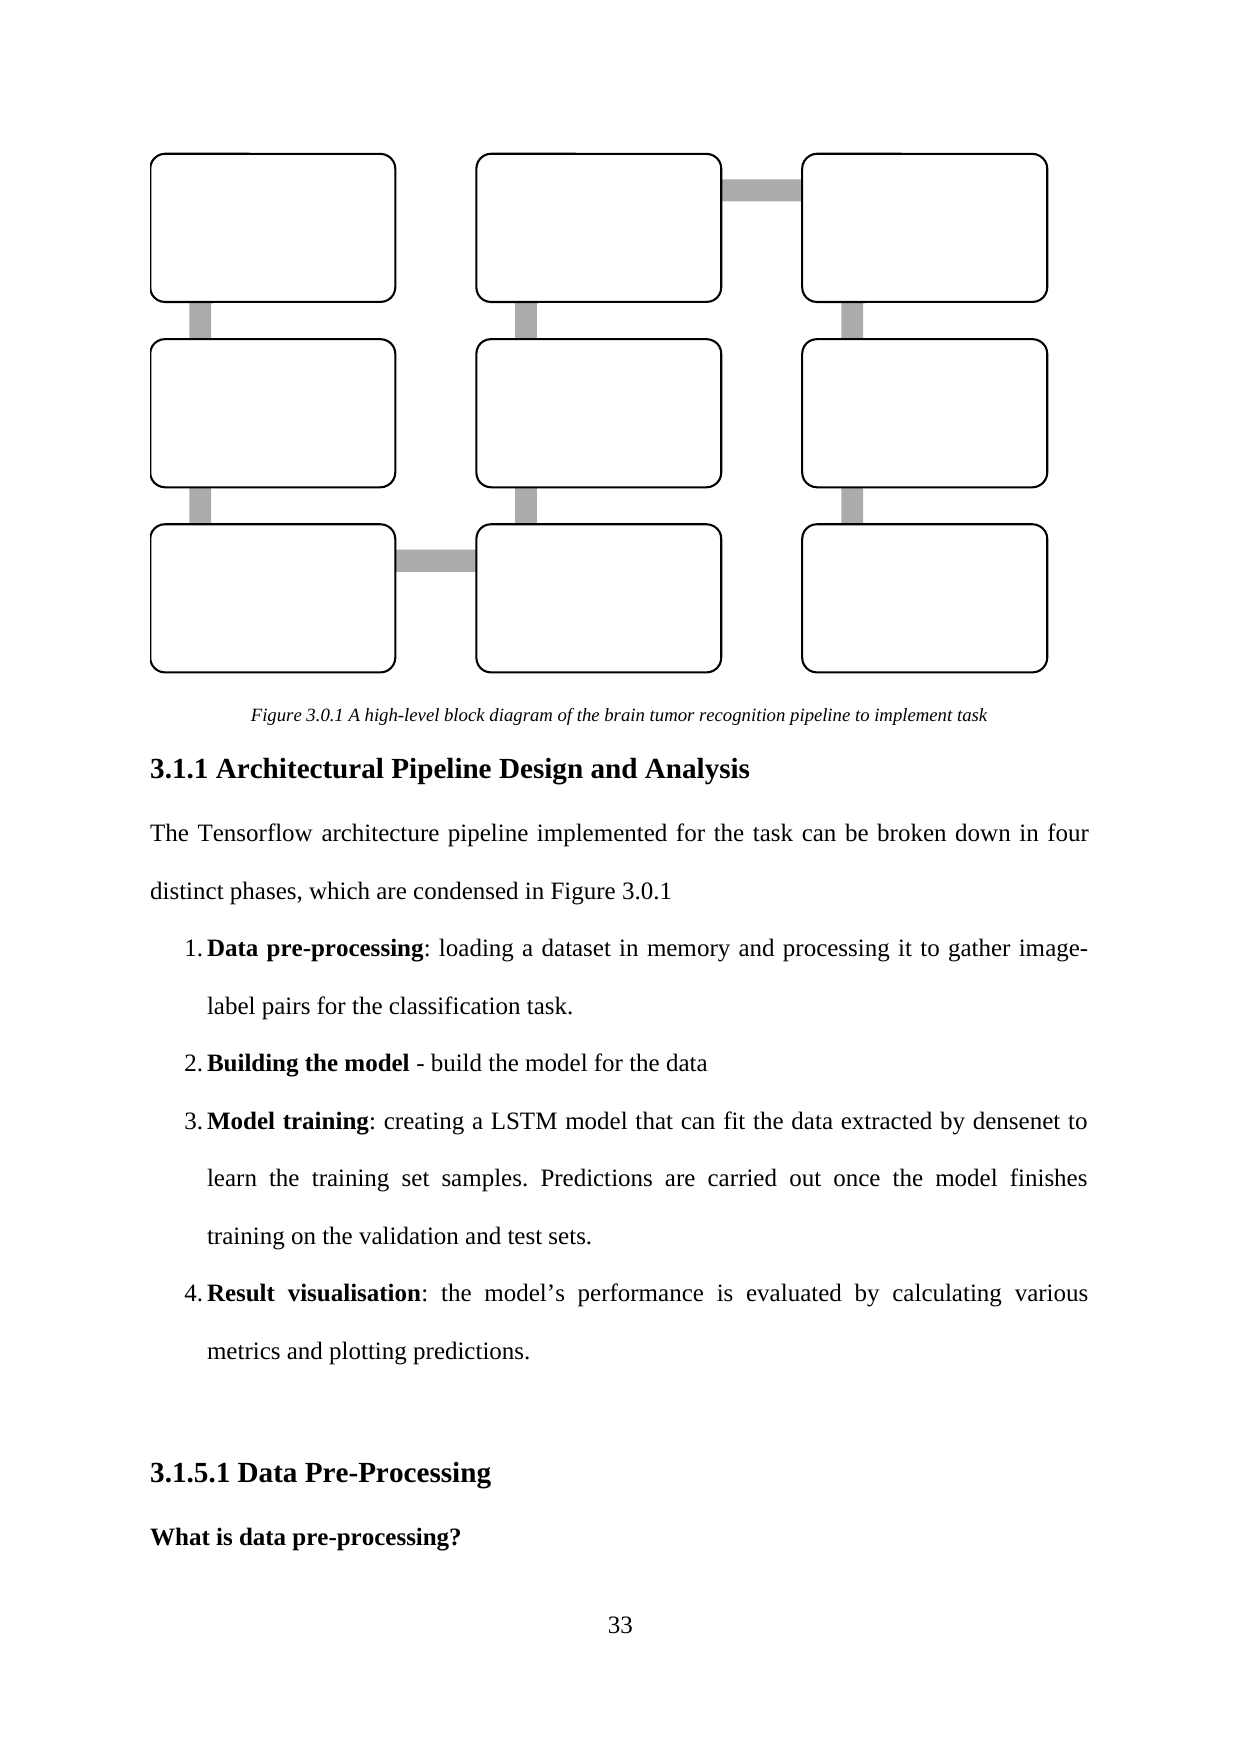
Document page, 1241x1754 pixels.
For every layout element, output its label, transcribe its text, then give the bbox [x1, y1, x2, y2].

text Figure 3.0.1 A high-level block diagram of the brain tumor recognition pipeline to implement task [150, 704, 1090, 725]
text The Tensorflow architecture pipeline implemented for the task can be broken down in four distinct phases, which are condensed in Figure 3.0.1 [150, 818, 1090, 904]
text What is data pre-processing? [150, 1522, 1090, 1551]
list Data pre-processing: loading a dataset in memory and processing it to gather image-label pairs for the classification task. [184, 933, 1089, 1019]
list Building the model - build the model for the data [184, 1048, 1089, 1077]
list Model training: creating a LSTM model that can fit the data extracted by densenet to learn the training set samples. Predictions are carried out once the model finishes training on the validation and test sets. [184, 1106, 1089, 1249]
list Result visualisation: the model’s performance is evaluated by calculating various metrics and plotting predictions. [184, 1278, 1089, 1364]
subtitle 3.1.1 Architectural Pipeline Design and Analysis [150, 751, 1090, 785]
subtitle 3.1.5.1 Data Pre-Processing [150, 1455, 1090, 1488]
